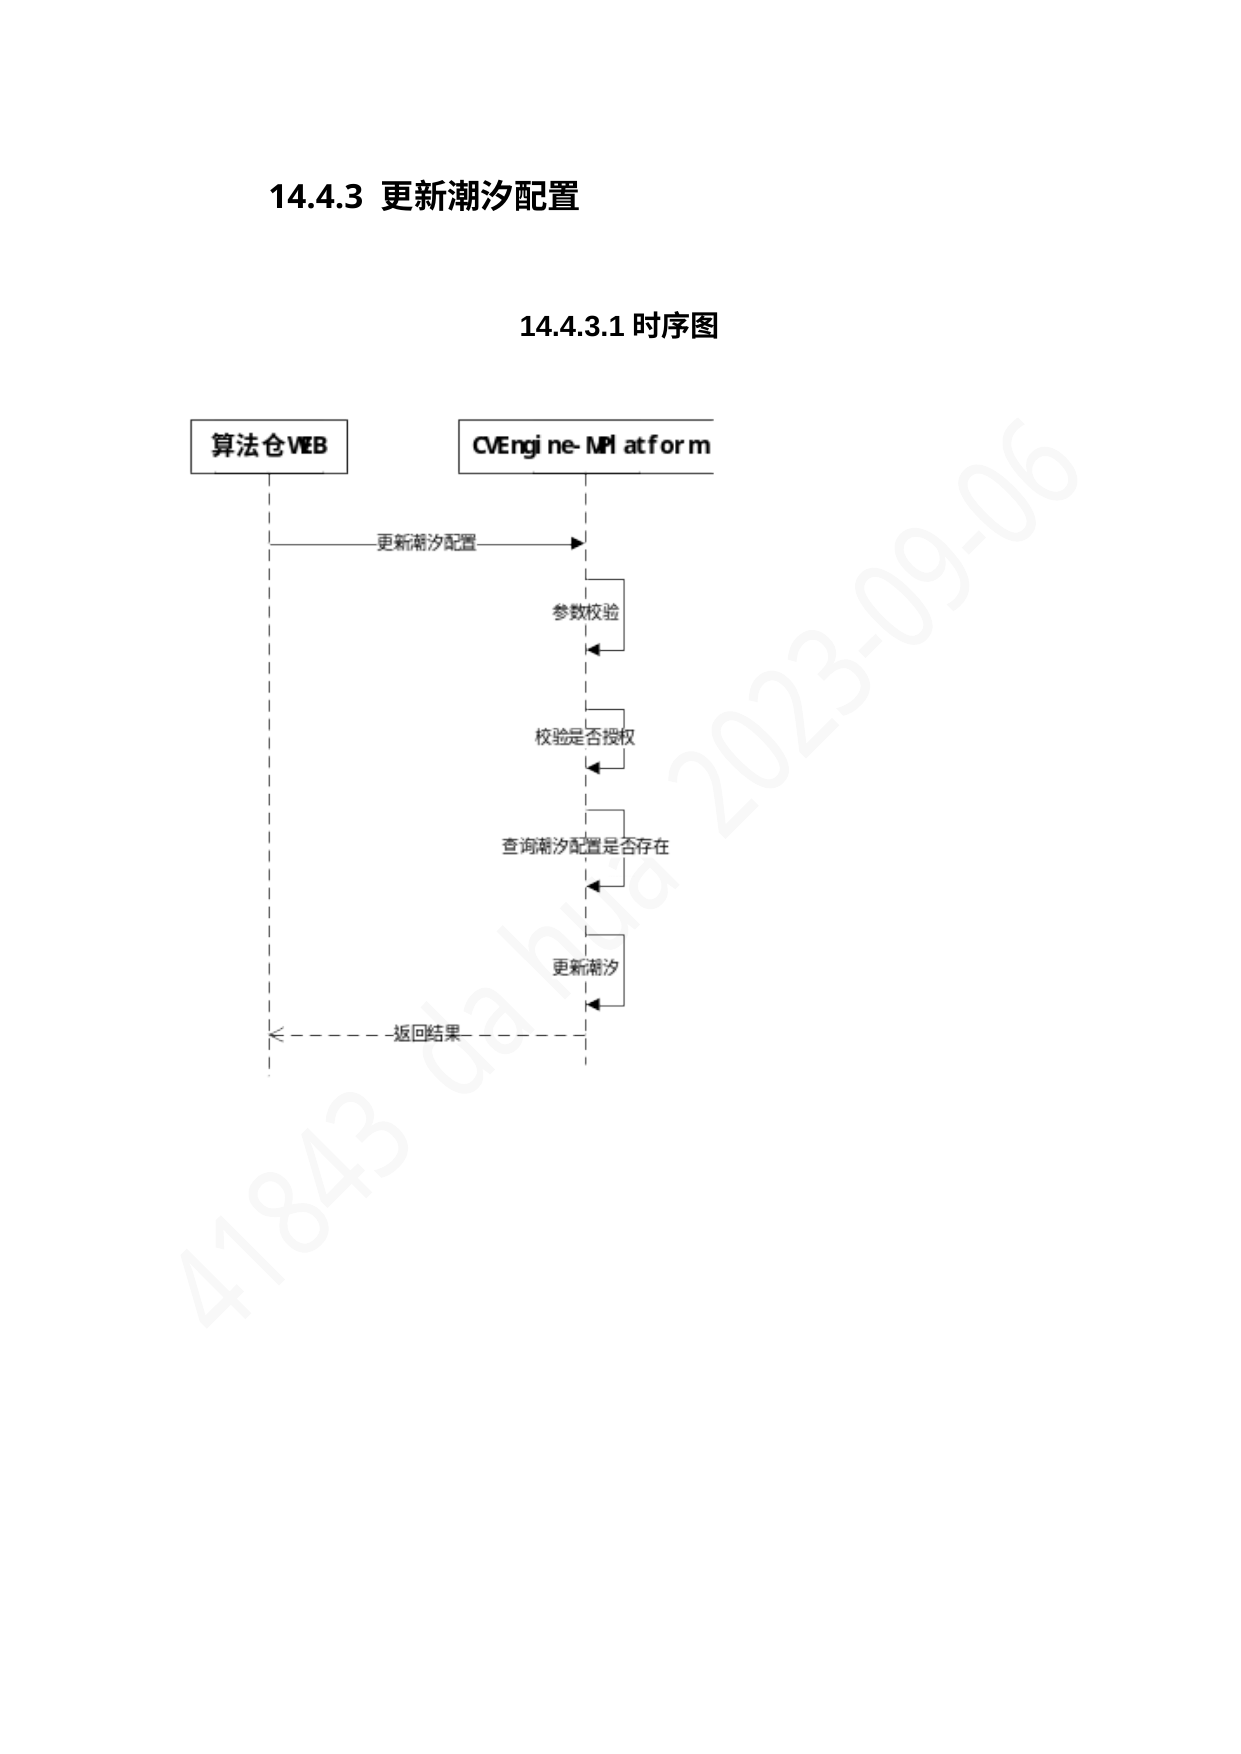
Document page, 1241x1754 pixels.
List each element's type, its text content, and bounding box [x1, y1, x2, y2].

subtitle 更新潮汐配置 [268, 162, 1053, 227]
subtitle 时序图 [519, 291, 1053, 356]
